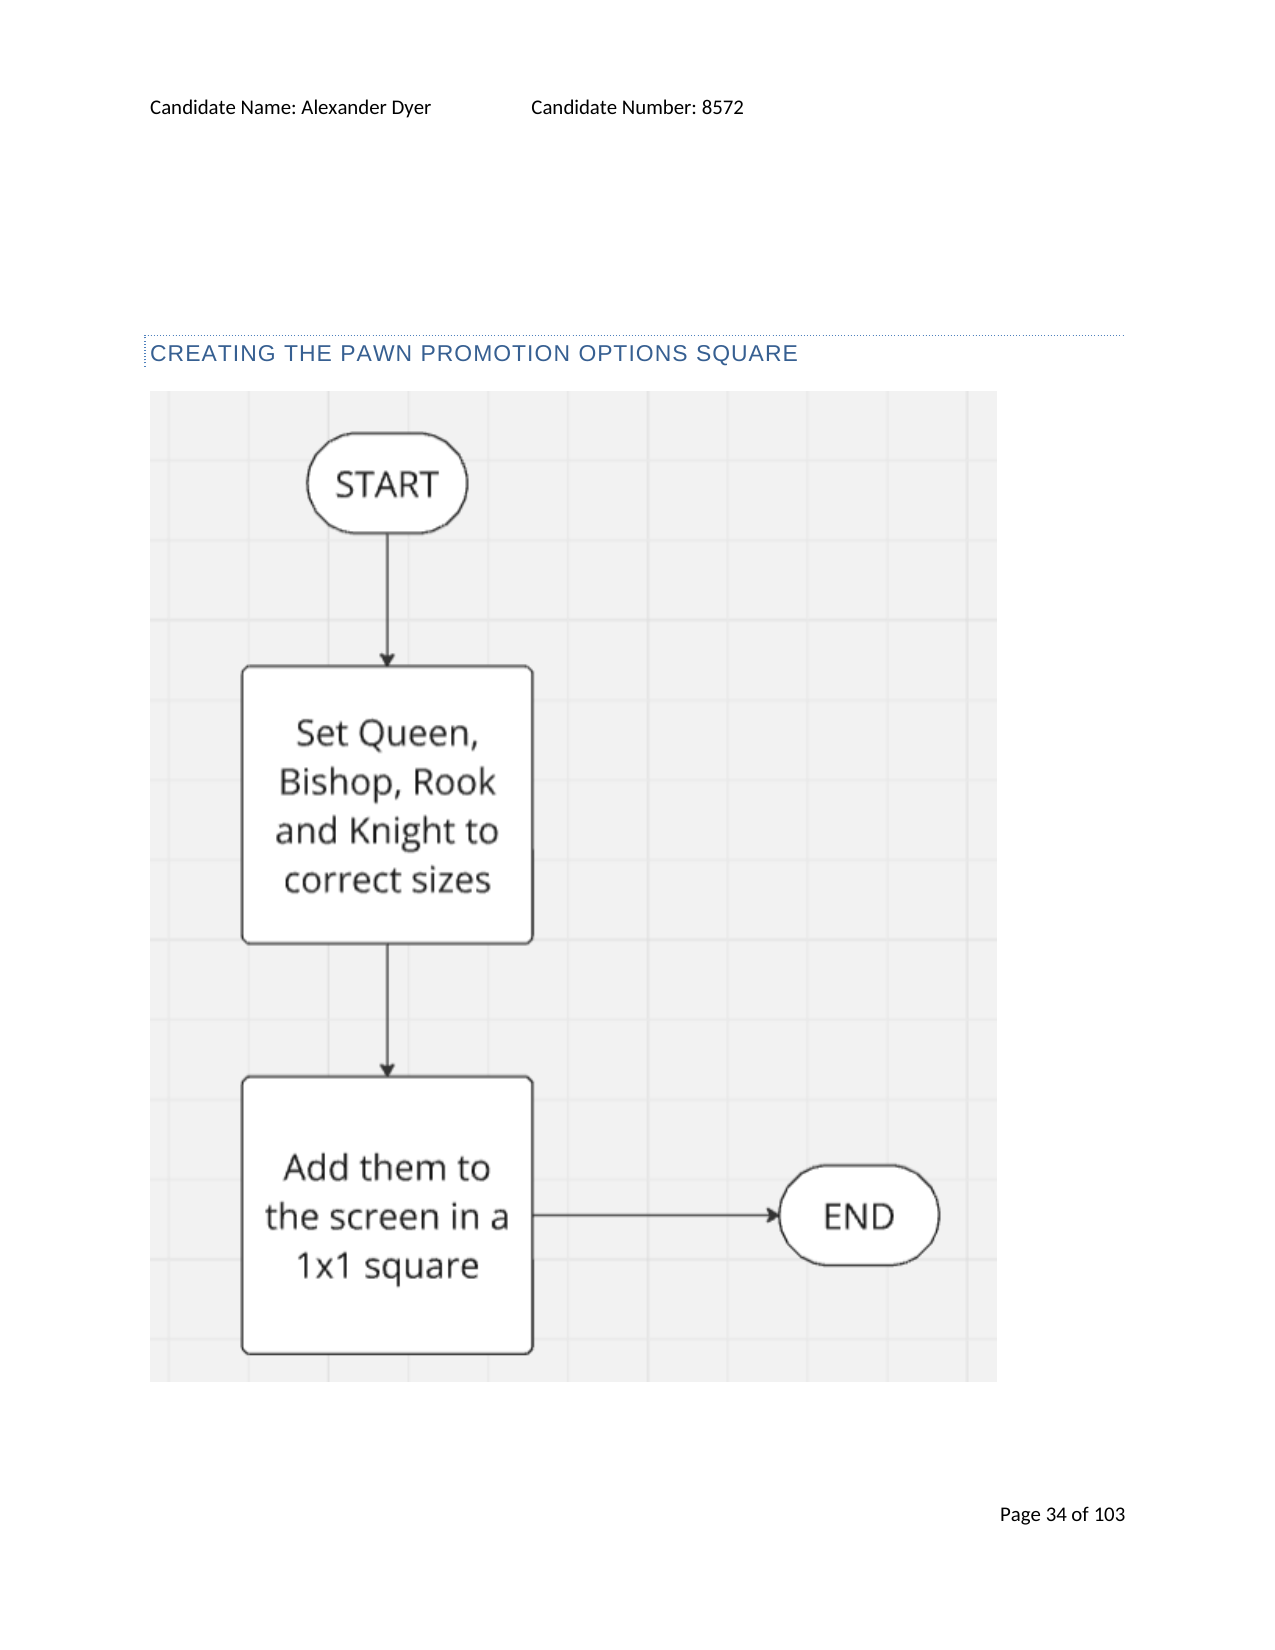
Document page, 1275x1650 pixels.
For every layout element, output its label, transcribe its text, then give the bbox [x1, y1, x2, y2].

picture [150, 391, 997, 1382]
subtitle Creating the Pawn Promotion Options Square [144, 334, 1125, 367]
